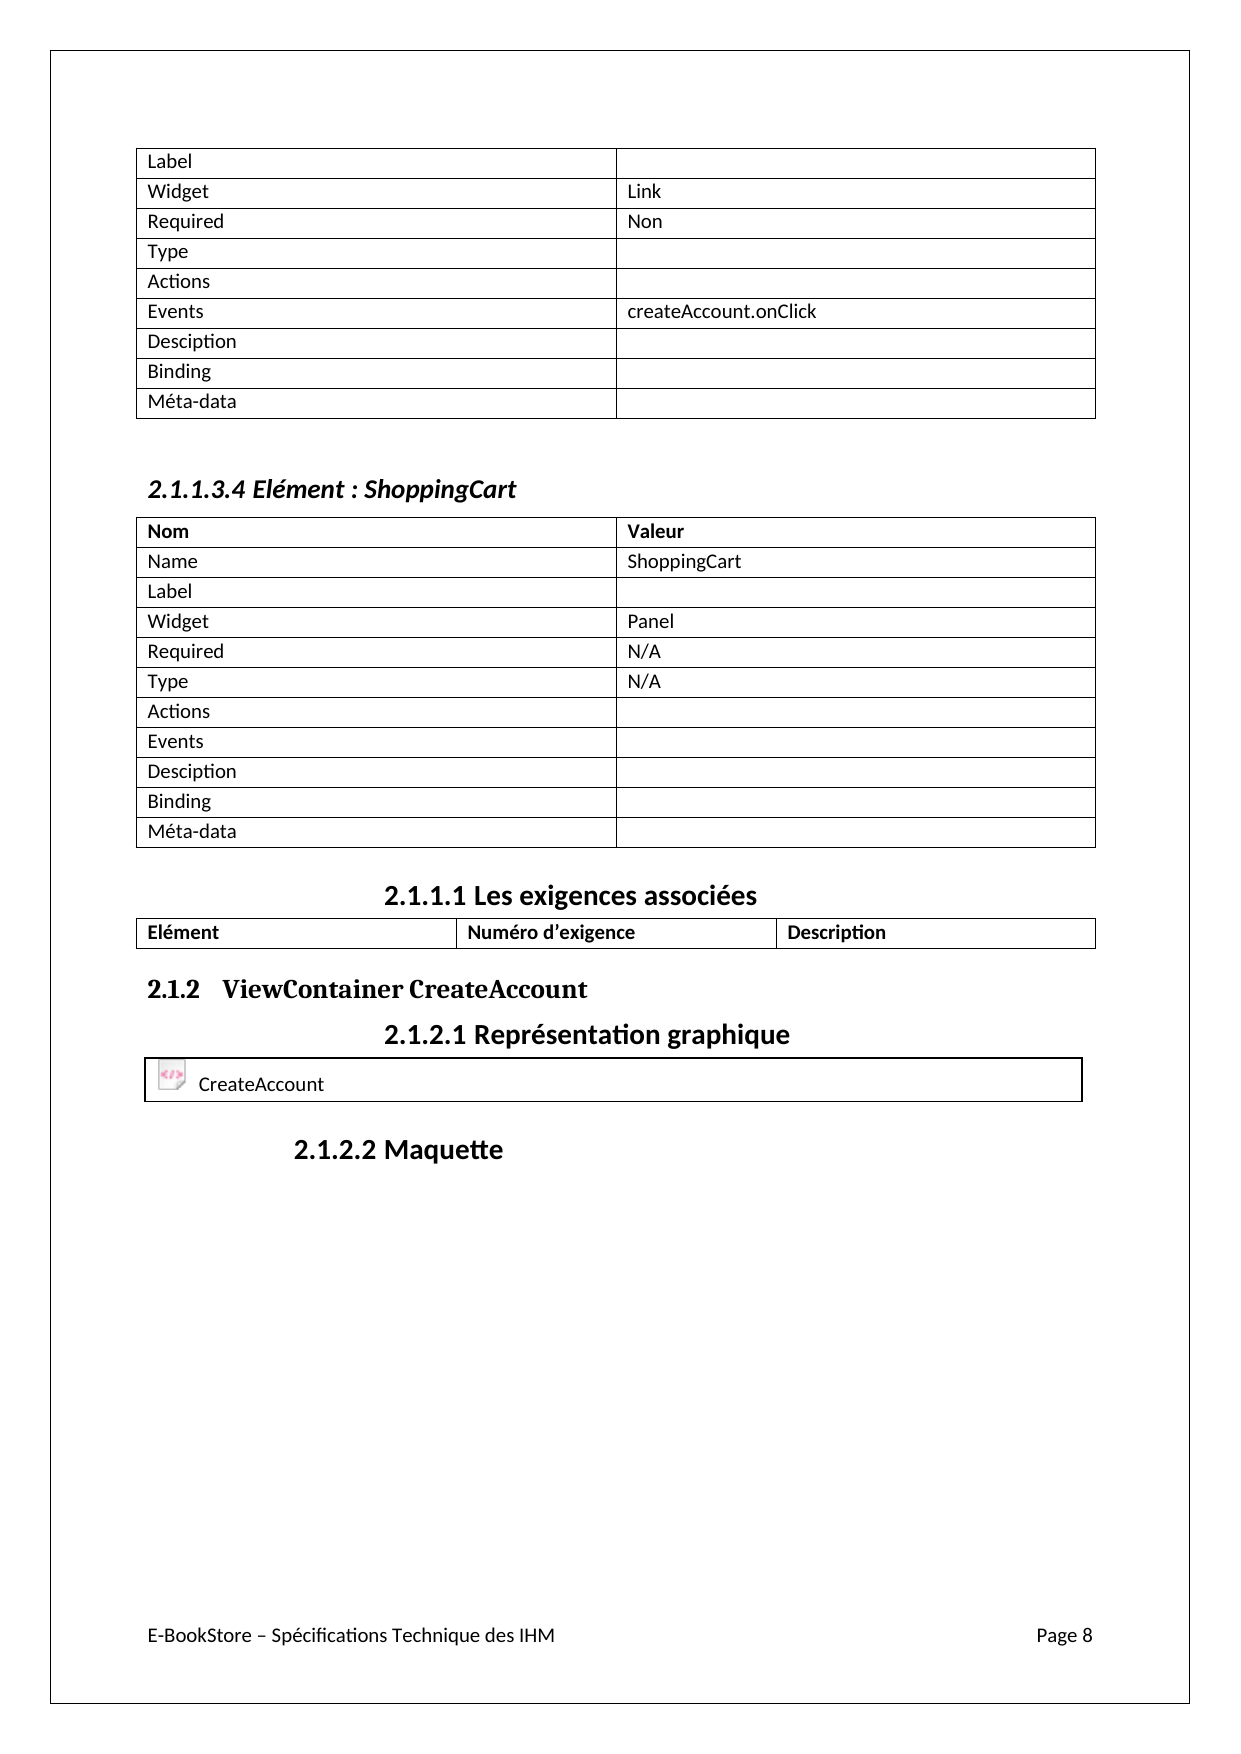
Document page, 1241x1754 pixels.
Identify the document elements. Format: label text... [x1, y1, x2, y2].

table_cell Events [137, 299, 616, 327]
subtitle ViewContainer CreateAccount [147, 974, 1093, 1005]
table_cell Binding [137, 788, 616, 817]
table_cell createAccount.onClick [617, 299, 1095, 327]
table_cell N/A [617, 638, 1095, 667]
table_cell ShoppingCart [617, 548, 1095, 577]
table_cell [617, 578, 1095, 607]
table_cell [617, 758, 1095, 787]
table_cell Widget [137, 608, 616, 637]
table_cell Widget [137, 179, 616, 207]
table_cell [617, 728, 1095, 757]
table_cell Required [137, 209, 616, 237]
table_cell [617, 329, 1095, 357]
table_header Nom [137, 518, 616, 547]
table_cell Events [137, 728, 616, 757]
table_cell Desciption [137, 758, 616, 787]
table_cell Panel [617, 608, 1095, 637]
table_cell Link [617, 179, 1095, 207]
table_cell Desciption [137, 329, 616, 357]
table_header Maquette [133, 1057, 1092, 1172]
table_cell [617, 239, 1095, 267]
table_cell Actions [137, 269, 616, 297]
table_cell Actions [137, 698, 616, 727]
subtitle Les exigences associées [384, 877, 1093, 913]
table_cell Type [137, 668, 616, 697]
table_cell Required [137, 638, 616, 667]
table_cell Méta-data [137, 818, 616, 847]
table_cell [617, 818, 1095, 847]
table_cell [617, 149, 1095, 177]
table_cell [617, 389, 1095, 417]
table_cell [617, 698, 1095, 727]
table_cell Binding [137, 359, 616, 387]
table_cell Non [617, 209, 1095, 237]
table_cell Label [137, 149, 616, 177]
table_header Description [777, 919, 1095, 948]
table_header Valeur [617, 518, 1095, 547]
table_cell Méta-data [137, 389, 616, 417]
subtitle Elément : ShoppingCart [147, 473, 1093, 506]
picture [156, 1058, 190, 1092]
table_cell Label [137, 578, 616, 607]
table_cell Type [137, 239, 616, 267]
table_cell Name [137, 548, 616, 577]
table_cell [617, 359, 1095, 387]
table_cell N/A [617, 668, 1095, 697]
table_cell [617, 788, 1095, 817]
table_header Numéro d’exigence [457, 919, 776, 948]
subtitle Représentation graphique [384, 1016, 1093, 1052]
table_cell [617, 269, 1095, 297]
table_header Elément [137, 919, 456, 948]
